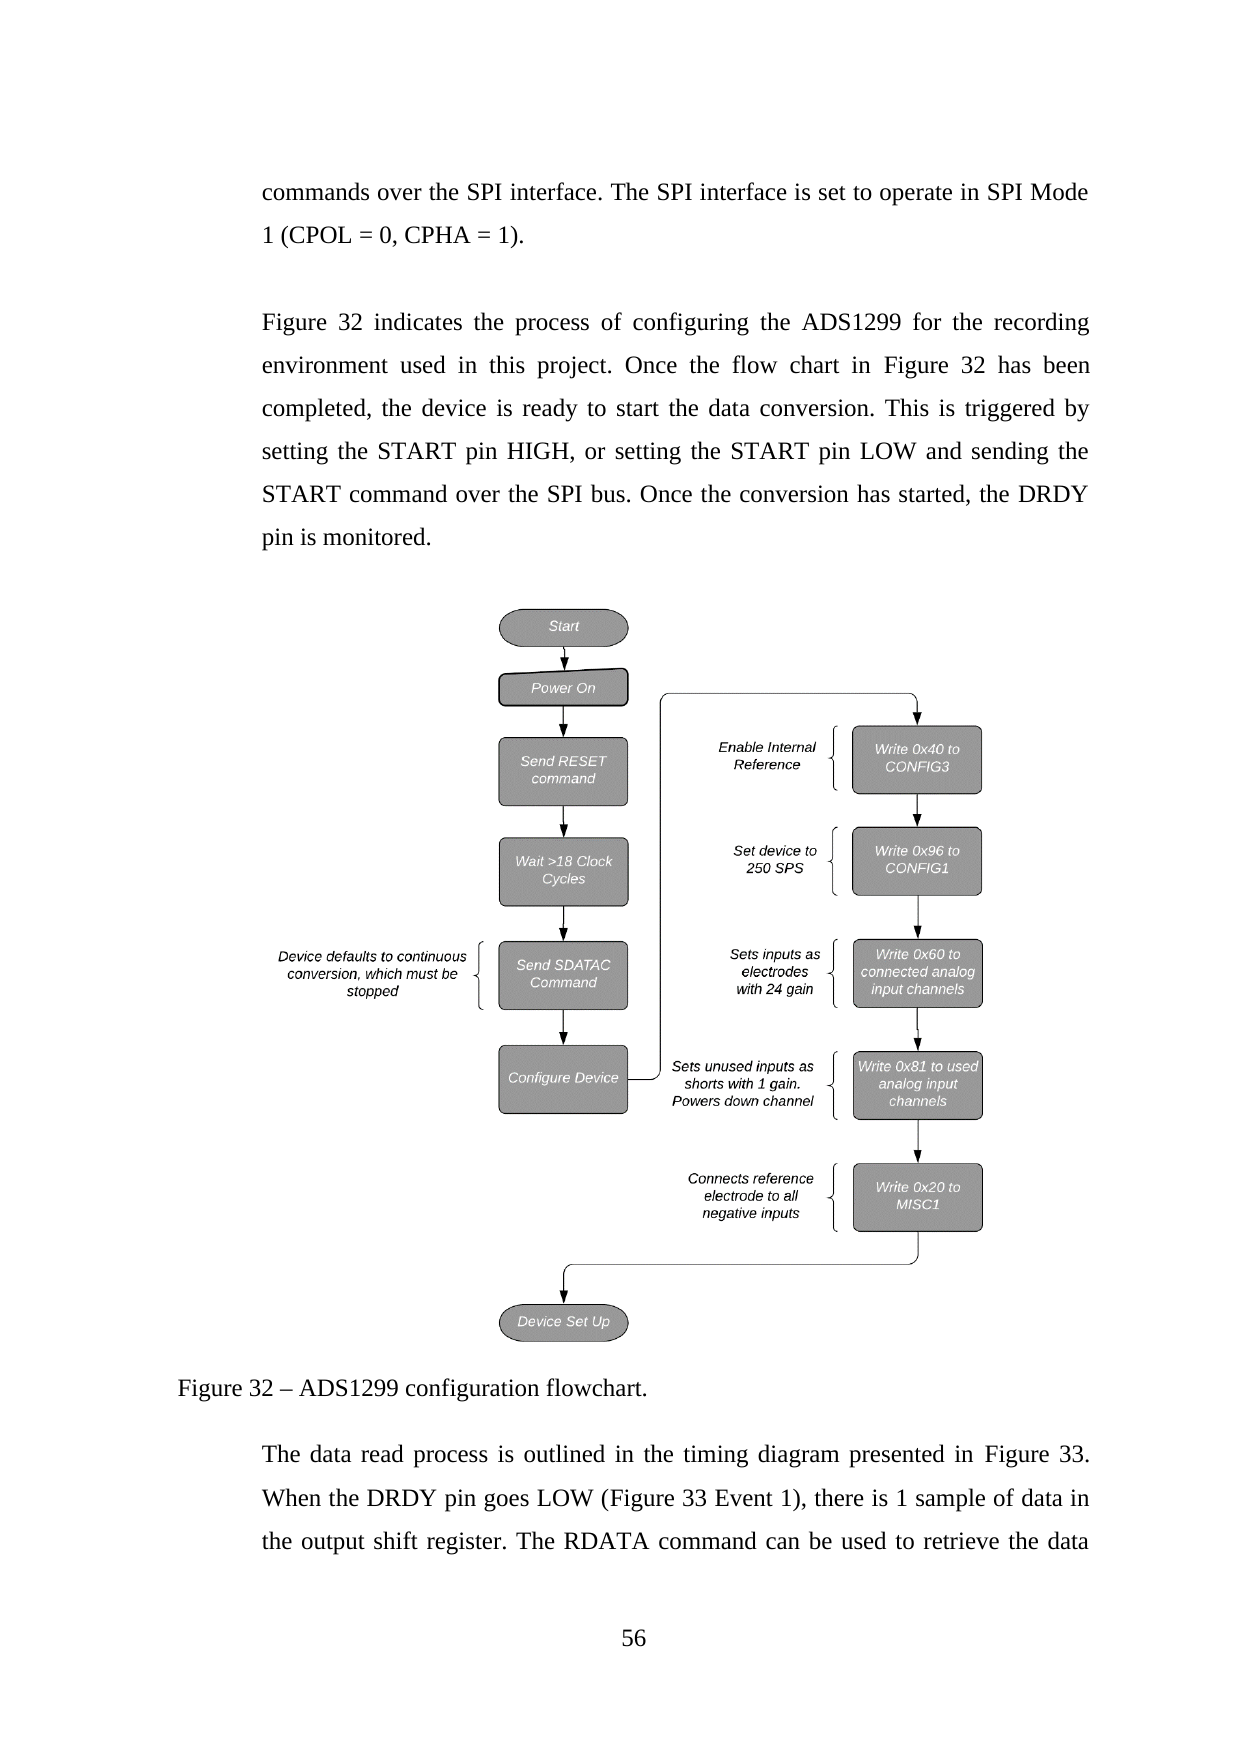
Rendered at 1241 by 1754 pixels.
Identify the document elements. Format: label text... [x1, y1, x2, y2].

text Figure 31 indicates the process of configuring the ADS1299 for the recording environment used in this project. Once the flow chart in Figure 31 has been completed, the device is ready to start the data conversion. This is triggered by setting the START pin HIGH, or setting the START pin LOW and sending the START command over the SPI bus. Once the conversion has started, the DRDY pin is monitored. [262, 307, 1090, 551]
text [262, 1439, 1090, 1554]
picture [259, 593, 1007, 1359]
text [262, 177, 1090, 249]
